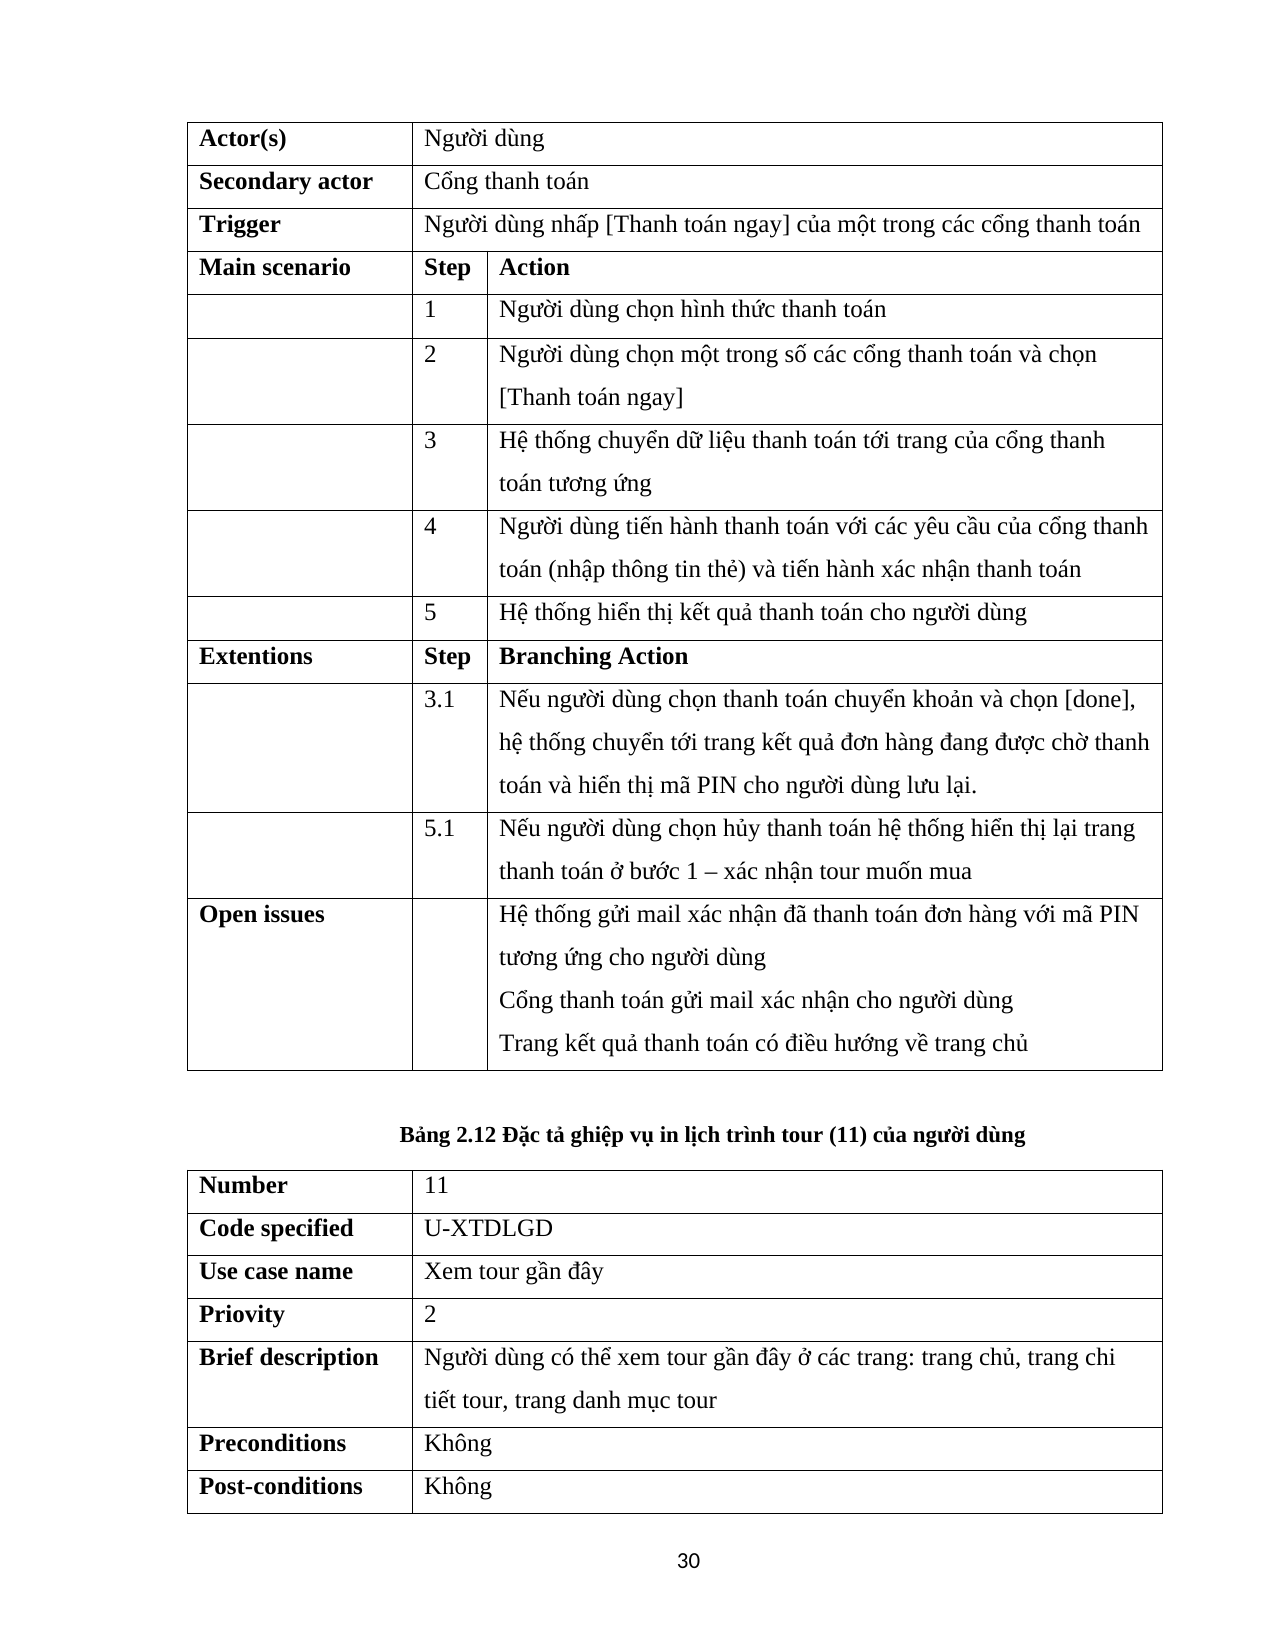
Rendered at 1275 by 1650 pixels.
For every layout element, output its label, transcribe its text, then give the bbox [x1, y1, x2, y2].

table_cell Main scenario [188, 252, 412, 293]
table_cell Post-conditions [188, 1471, 412, 1513]
table_cell Code specified [188, 1214, 412, 1255]
table_cell Hệ thống hiển thị kết quả thanh toán cho người dùng [488, 597, 1162, 640]
table_cell Use case name [188, 1256, 412, 1298]
table_cell Người dùng tiến hành thanh toán với các yêu cầu của cổng thanh toán (nhập thông tin thẻ) và tiến hành xác nhận thanh toán [488, 511, 1162, 596]
table_cell Hệ thống gửi mail xác nhận đã thanh toán đơn hàng với mã PIN tương ứng cho người dùng Cổng thanh toán gửi mail xác nhận cho người dùng Trang kết quả thanh toán có điều hướng về trang chủ [488, 899, 1162, 1070]
table_cell Cổng thanh toán [413, 166, 1162, 208]
table_header Number [188, 1171, 412, 1212]
table_cell [188, 295, 412, 338]
table_cell Brief description [188, 1342, 412, 1427]
table_header 11 [413, 1171, 1162, 1212]
table_cell Không [413, 1428, 1162, 1470]
table_cell Không [413, 1471, 1162, 1513]
table_cell Nếu người dùng chọn thanh toán chuyển khoản và chọn [done], hệ thống chuyển tới trang kết quả đơn hàng đang được chờ thanh toán và hiển thị mã PIN cho người dùng lưu lại. [488, 684, 1162, 812]
table_cell Priovity [188, 1299, 412, 1341]
table_cell [188, 511, 412, 596]
table_cell Step [413, 252, 487, 293]
table_cell Secondary actor [188, 166, 412, 208]
table_cell Người dùng chọn hình thức thanh toán [488, 295, 1162, 338]
table_cell Action [488, 252, 1162, 293]
table_cell Trigger [188, 209, 412, 251]
table_cell [188, 813, 412, 898]
table_cell 3.1 [413, 684, 487, 812]
table_cell 1 [413, 295, 487, 338]
table_cell U-XTDLGD [413, 1214, 1162, 1255]
table_cell Step [413, 641, 487, 683]
table_cell Xem tour gần đây [413, 1256, 1162, 1298]
table_cell 2 [413, 1299, 1162, 1341]
table_cell Người dùng có thể xem tour gần đây ở các trang: trang chủ, trang chi tiết tour, trang danh mục tour [413, 1342, 1162, 1427]
subtitle Bảng 2.12 Đặc tả ghiệp vụ in lịch trình tour (11) của người dùng [262, 1121, 1162, 1148]
table_cell [188, 425, 412, 510]
table_cell 2 [413, 339, 487, 424]
table_cell 5.1 [413, 813, 487, 898]
table_cell [188, 684, 412, 812]
table_cell Nếu người dùng chọn hủy thanh toán hệ thống hiển thị lại trang thanh toán ở bước 1 – xác nhận tour muốn mua [488, 813, 1162, 898]
table_cell Extentions [188, 641, 412, 683]
table_cell Preconditions [188, 1428, 412, 1470]
table_cell 3 [413, 425, 487, 510]
table_cell Branching Action [488, 641, 1162, 683]
table_cell Hệ thống chuyển dữ liệu thanh toán tới trang của cổng thanh toán tương ứng [488, 425, 1162, 510]
table_cell [188, 597, 412, 640]
table_cell Actor(s) [188, 123, 412, 165]
table_cell [188, 339, 412, 424]
table_cell Open issues [188, 899, 412, 1070]
table_cell [413, 899, 487, 1070]
table_cell 5 [413, 597, 487, 640]
table_cell Người dùng nhấp [Thanh toán ngay] của một trong các cổng thanh toán [413, 209, 1162, 251]
table_cell 4 [413, 511, 487, 596]
table_cell Người dùng chọn một trong số các cổng thanh toán và chọn [Thanh toán ngay] [488, 339, 1162, 424]
table_cell Người dùng [413, 123, 1162, 165]
